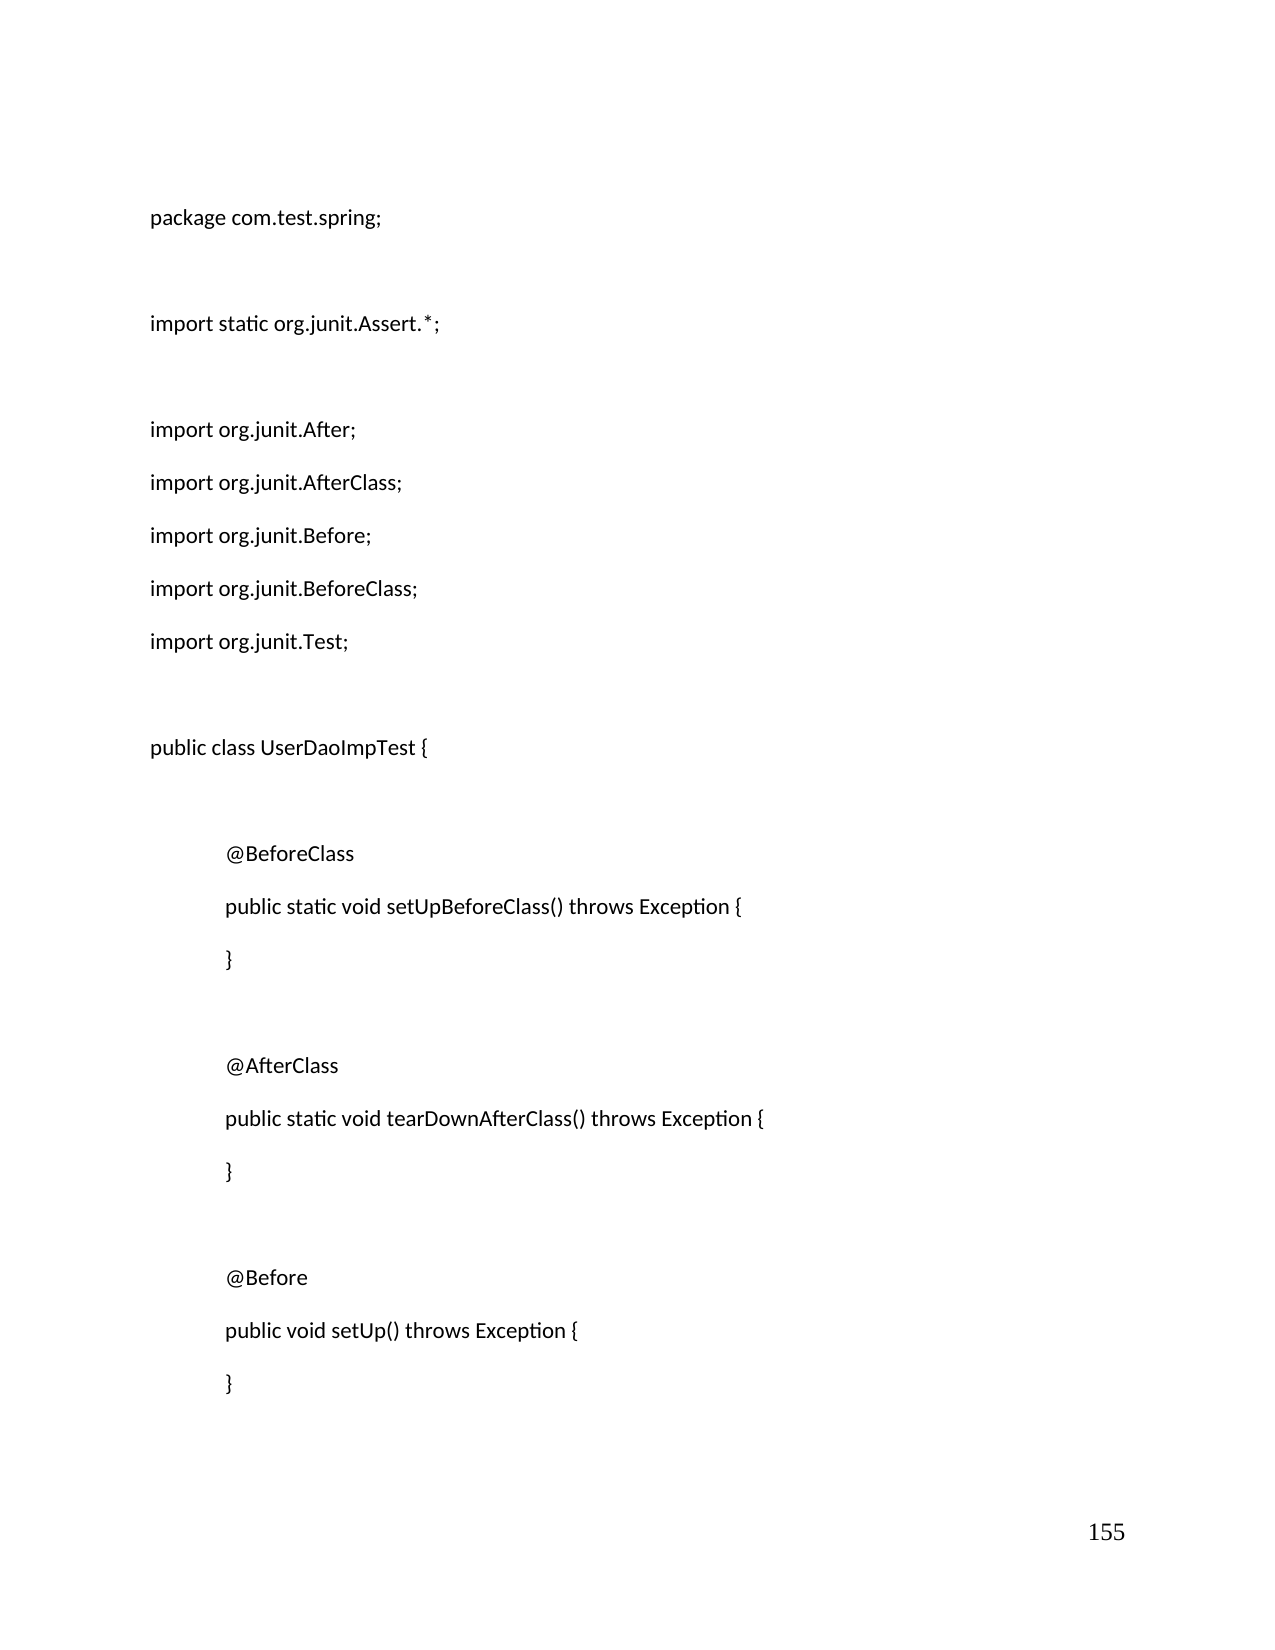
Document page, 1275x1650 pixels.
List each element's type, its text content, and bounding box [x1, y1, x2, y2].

text import org.junit.Test; [150, 627, 1125, 655]
text import org.junit.BeforeClass; [150, 574, 1125, 602]
text public static void setUpBeforeClass() throws Exception { [150, 892, 1125, 920]
text @AfterClass [150, 1051, 1125, 1079]
text @BeforeClass [150, 839, 1125, 867]
text import org.junit.AfterClass; [150, 468, 1125, 496]
text package com.test.spring; [150, 203, 1125, 231]
text import org.junit.After; [150, 415, 1125, 443]
text public static void tearDownAfterClass() throws Exception { [150, 1104, 1125, 1132]
text public class UserDaoImpTest { [150, 733, 1125, 761]
text import org.junit.Before; [150, 521, 1125, 549]
text } [150, 945, 1125, 973]
text @Before [150, 1263, 1125, 1291]
text } [150, 1369, 1125, 1397]
text import static org.junit.Assert.*; [150, 309, 1125, 337]
text public void setUp() throws Exception { [150, 1316, 1125, 1344]
text } [150, 1157, 1125, 1185]
